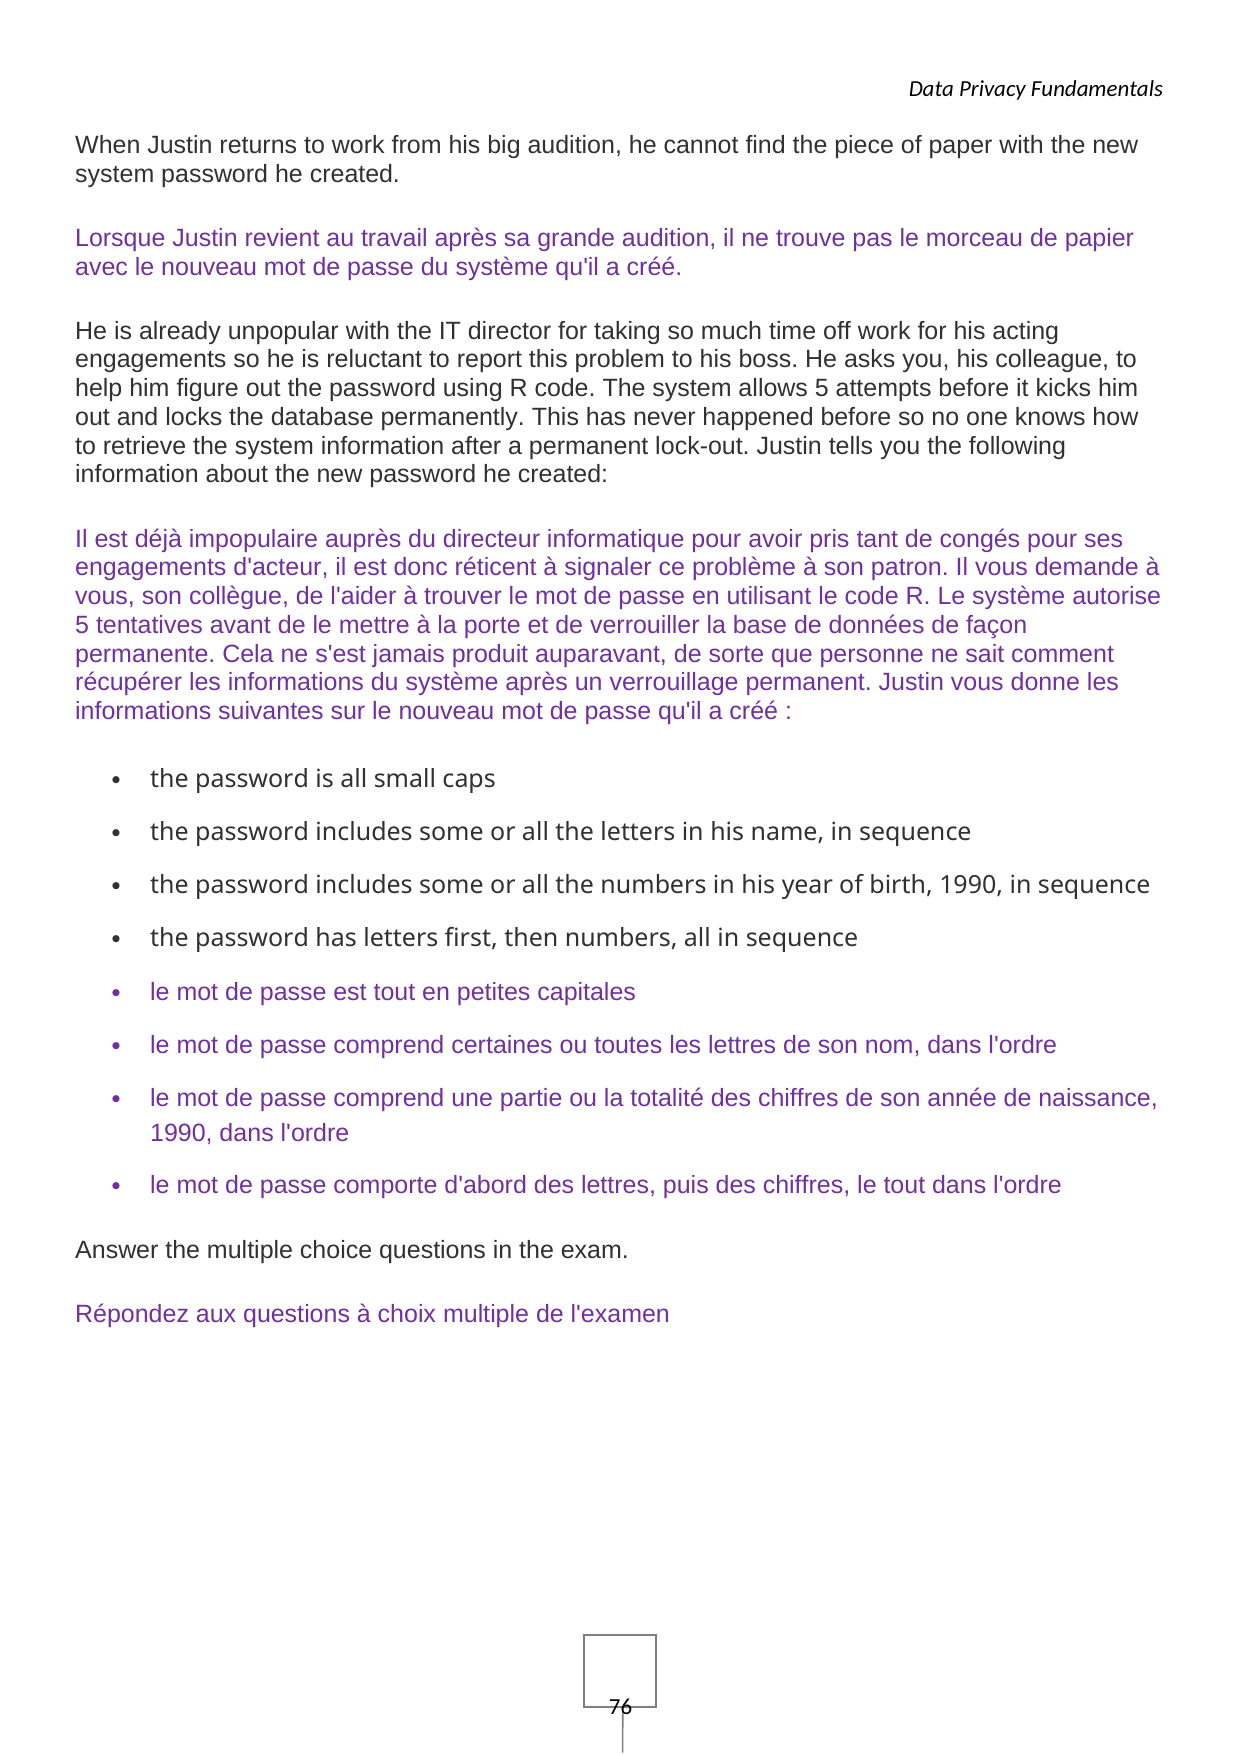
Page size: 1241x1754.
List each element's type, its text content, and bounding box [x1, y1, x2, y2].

list the password is all small caps [112, 760, 1165, 795]
text Answer the multiple choice questions in the exam. [75, 1228, 1165, 1263]
list the password includes some or all the numbers in his year of birth, 1990, in sequence [112, 866, 1165, 901]
text When Justin returns to work from his big audition, he cannot find the piece of paper with the new system password he created. [75, 130, 1165, 187]
text Répondez aux questions à choix multiple de l'examen [75, 1292, 1165, 1327]
text Lorsque Justin revient au travail après sa grande audition, il ne trouve pas le morceau de papier avec le nouveau mot de passe du système qu'il a créé. [75, 223, 1165, 280]
text Il est déjà impopulaire auprès du directeur informatique pour avoir pris tant de congés pour ses engagements d'acteur, il est donc réticent à signaler ce problème à son patron. Il vous demande à vous, son collègue, de l'aider à trouver le mot de passe en utilisant le code R. Le système autorise 5 tentatives avant de le mettre à la porte et de verrouiller la base de données de façon permanente. Cela ne s'est jamais produit auparavant, de sorte que personne ne sait comment récupérer les informations du système après un verrouillage permanent. Justin vous donne les informations suivantes sur le nouveau mot de passe qu'il a créé : [75, 523, 1165, 725]
list le mot de passe comprend une partie ou la totalité des chiffres de son année de naissance, 1990, dans l'ordre [112, 1076, 1165, 1146]
list le mot de passe comprend certaines ou toutes les lettres de son nom, dans l'ordre [112, 1024, 1165, 1059]
list le mot de passe est tout en petites capitales [112, 971, 1165, 1006]
list le mot de passe comporte d'abord des lettres, puis des chiffres, le tout dans l'ordre [112, 1164, 1165, 1199]
text He is already unpopular with the IT director for taking so much time off work for his acting engagements so he is reluctant to report this problem to his boss. He asks you, his colleague, to help him figure out the password using R code. The system allows 5 attempts before it kicks him out and locks the database permanently. This has never happened before so no one knows how to retrieve the system information after a permanent lock-out. Justin tells you the following information about the new password he created: [75, 316, 1165, 488]
list the password has letters first, then numbers, all in sequence [112, 918, 1165, 953]
list the password includes some or all the letters in his name, in sequence [112, 813, 1165, 848]
